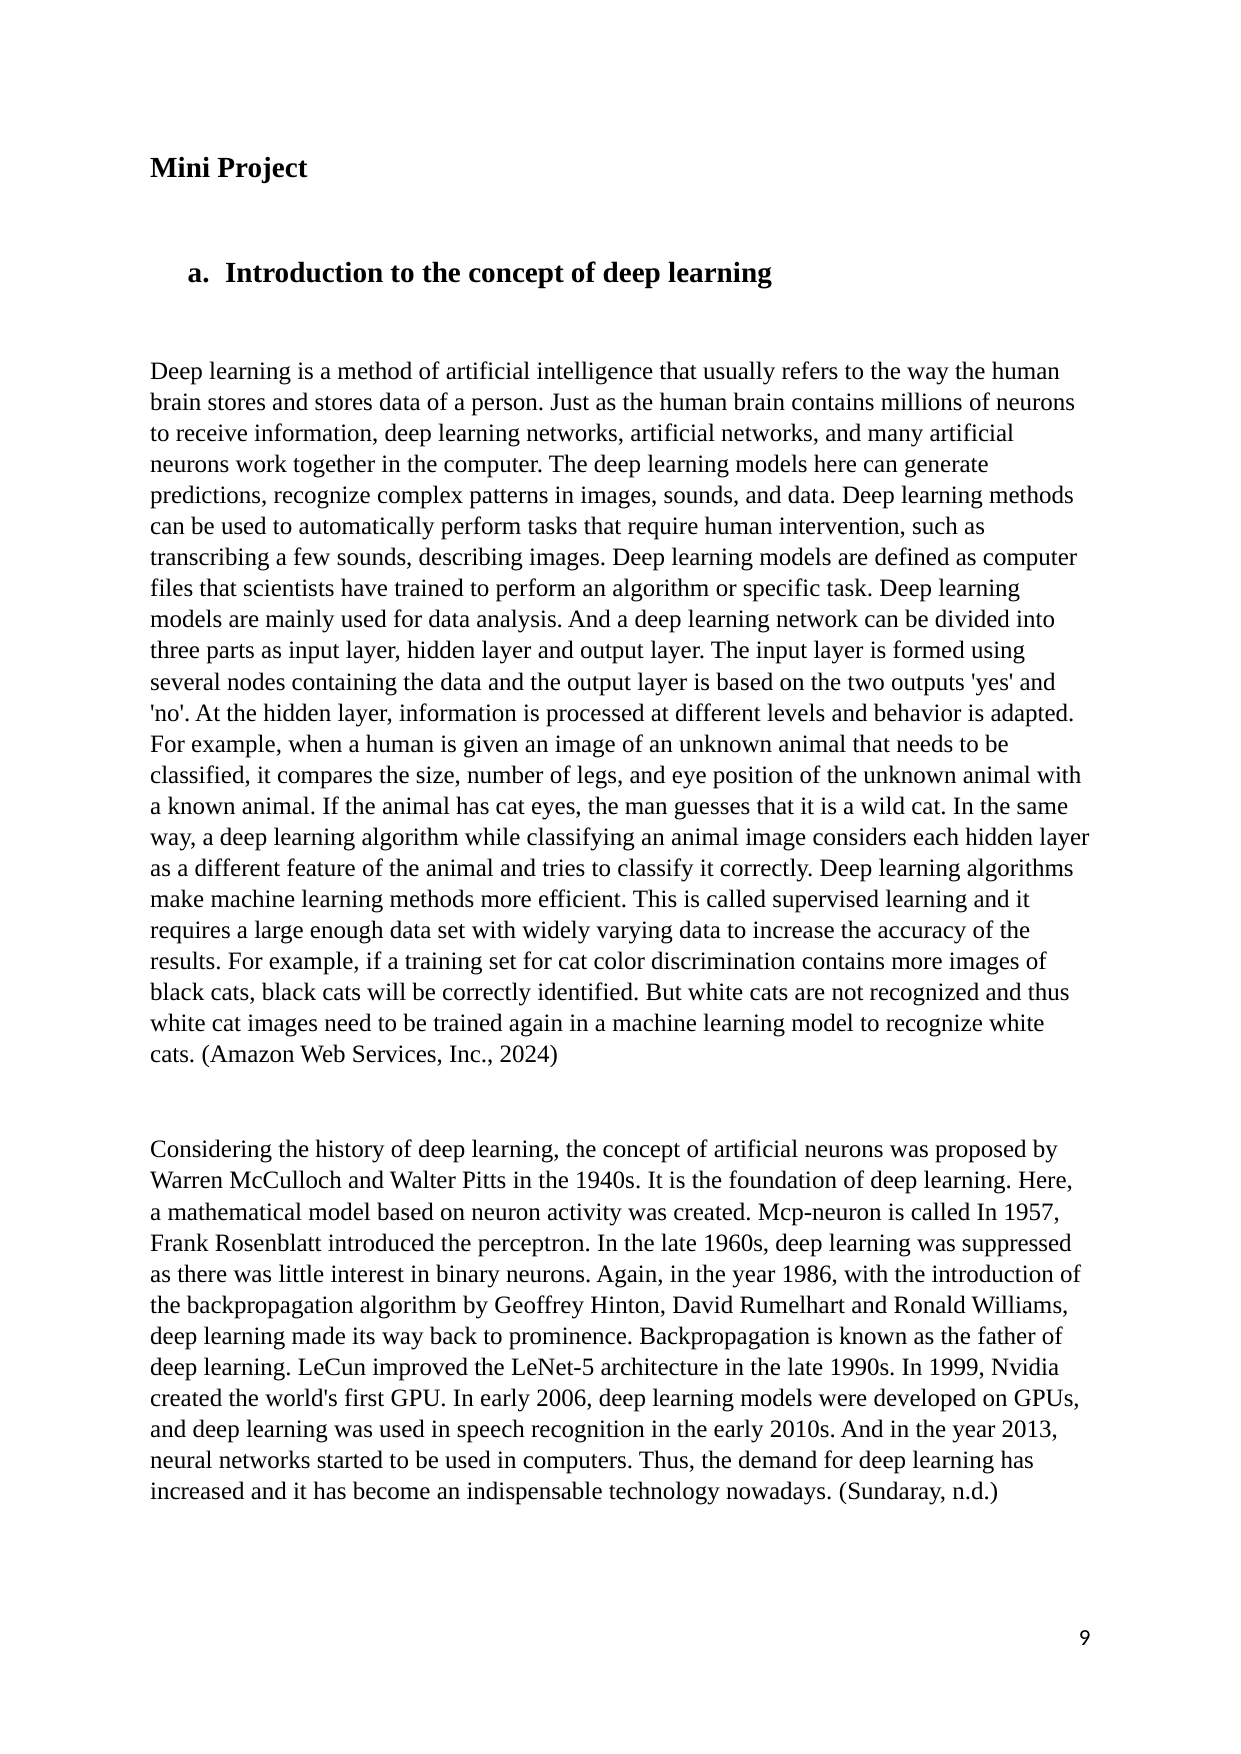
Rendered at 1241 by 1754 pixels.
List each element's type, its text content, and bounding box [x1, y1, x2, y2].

text Considering the history of deep learning, the concept of artificial neurons was proposed by Warren McCulloch and Walter Pitts in the 1940s. It is the foundation of deep learning. Here, a mathematical model based on neuron activity was created. Mcp-neuron is called In 1957, Frank Rosenblatt introduced the perceptron. In the late 1960s, deep learning was suppressed as there was little interest in binary neurons. Again, in the year 1986, with the introduction of the backpropagation algorithm by Geoffrey Hinton, David Rumelhart and Ronald Williams, deep learning made its way back to prominence. Backpropagation is known as the father of deep learning. LeCun improved the LeNet-5 architecture in the late 1990s. In 1999, Nvidia created the world's first GPU. In early 2006, deep learning models were developed on GPUs, and deep learning was used in speech recognition in the early 2010s. And in the year 2013, neural networks started to be used in computers. Thus, the demand for deep learning has increased and it has become an indispensable technology nowadays. [150, 1134, 1090, 1505]
list Introduction to the concept of deep learning [187, 256, 1090, 289]
text Deep learning is a method of artificial intelligence that usually refers to the way the human brain stores and stores data of a person. Just as the human brain contains millions of neurons to receive information, deep learning networks, artificial networks, and many artificial neurons work together in the computer. The deep learning models here can generate predictions, recognize complex patterns in images, sounds, and data. Deep learning methods can be used to automatically perform tasks that require human intervention, such as transcribing a few sounds, describing images. Deep learning models are defined as computer files that scientists have trained to perform an algorithm or specific task. Deep learning models are mainly used for data analysis. And a deep learning network can be divided into three parts as input layer, hidden layer and output layer. The input layer is formed using several nodes containing the data and the output layer is based on the two outputs 'yes' and 'no'. At the hidden layer, information is processed at different levels and behavior is adapted. For example, when a human is given an image of an unknown animal that needs to be classified, it compares the size, number of legs, and eye position of the unknown animal with a known animal. If the animal has cat eyes, the man guesses that it is a wild cat. In the same way, a deep learning algorithm while classifying an animal image considers each hidden layer as a different feature of the animal and tries to classify it correctly. Deep learning algorithms make machine learning methods more efficient. This is called supervised learning and it requires a large enough data set with widely varying data to increase the accuracy of the results. For example, if a training set for cat color discrimination contains more images of black cats, black cats will be correctly identified. But white cats are not recognized and thus white cat images need to be trained again in a machine learning model to recognize white cats. [150, 356, 1090, 1068]
text Mini Project [150, 150, 1090, 183]
